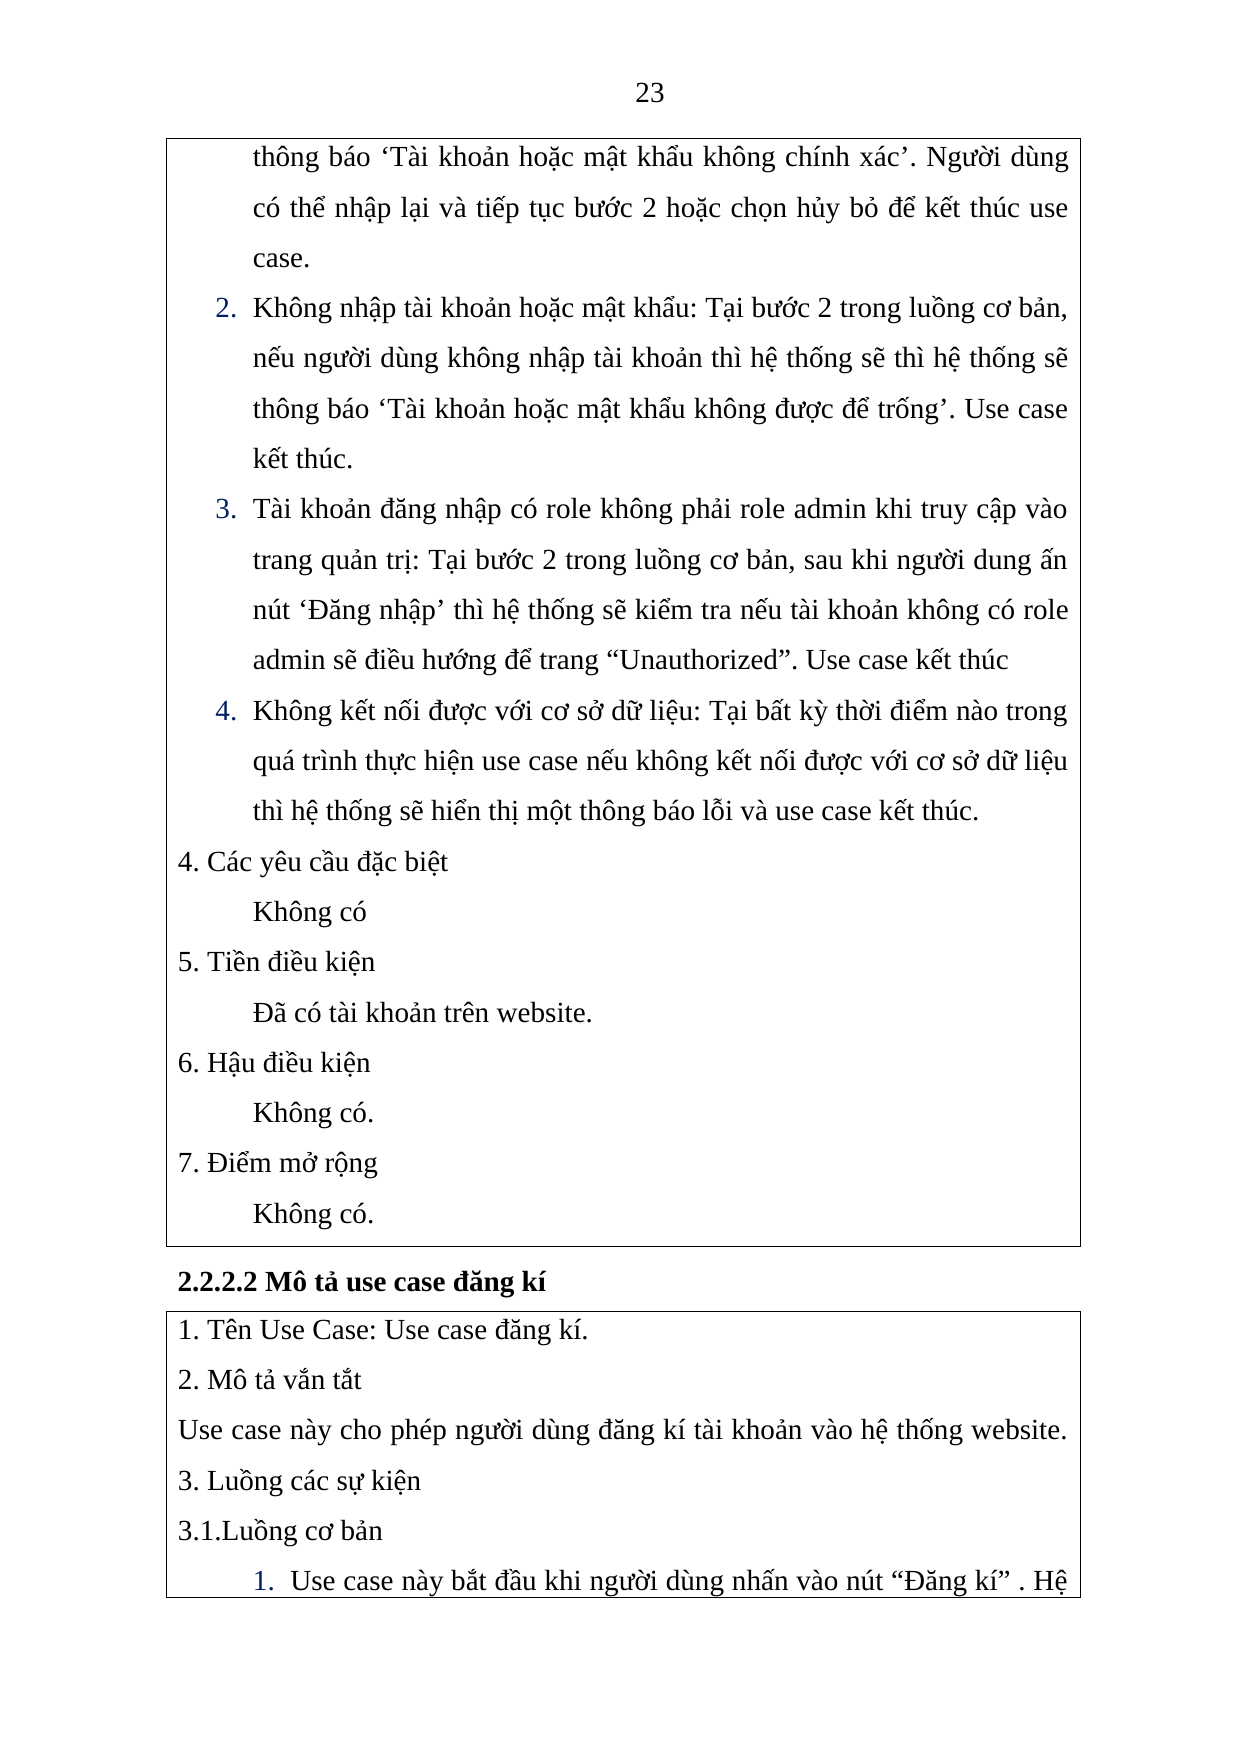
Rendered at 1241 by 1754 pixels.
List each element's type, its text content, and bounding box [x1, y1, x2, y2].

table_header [167, 1312, 1080, 1597]
subtitle 2.2.2.2 Mô tả use case đăng kí [177, 1264, 1122, 1297]
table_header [167, 139, 1080, 1246]
